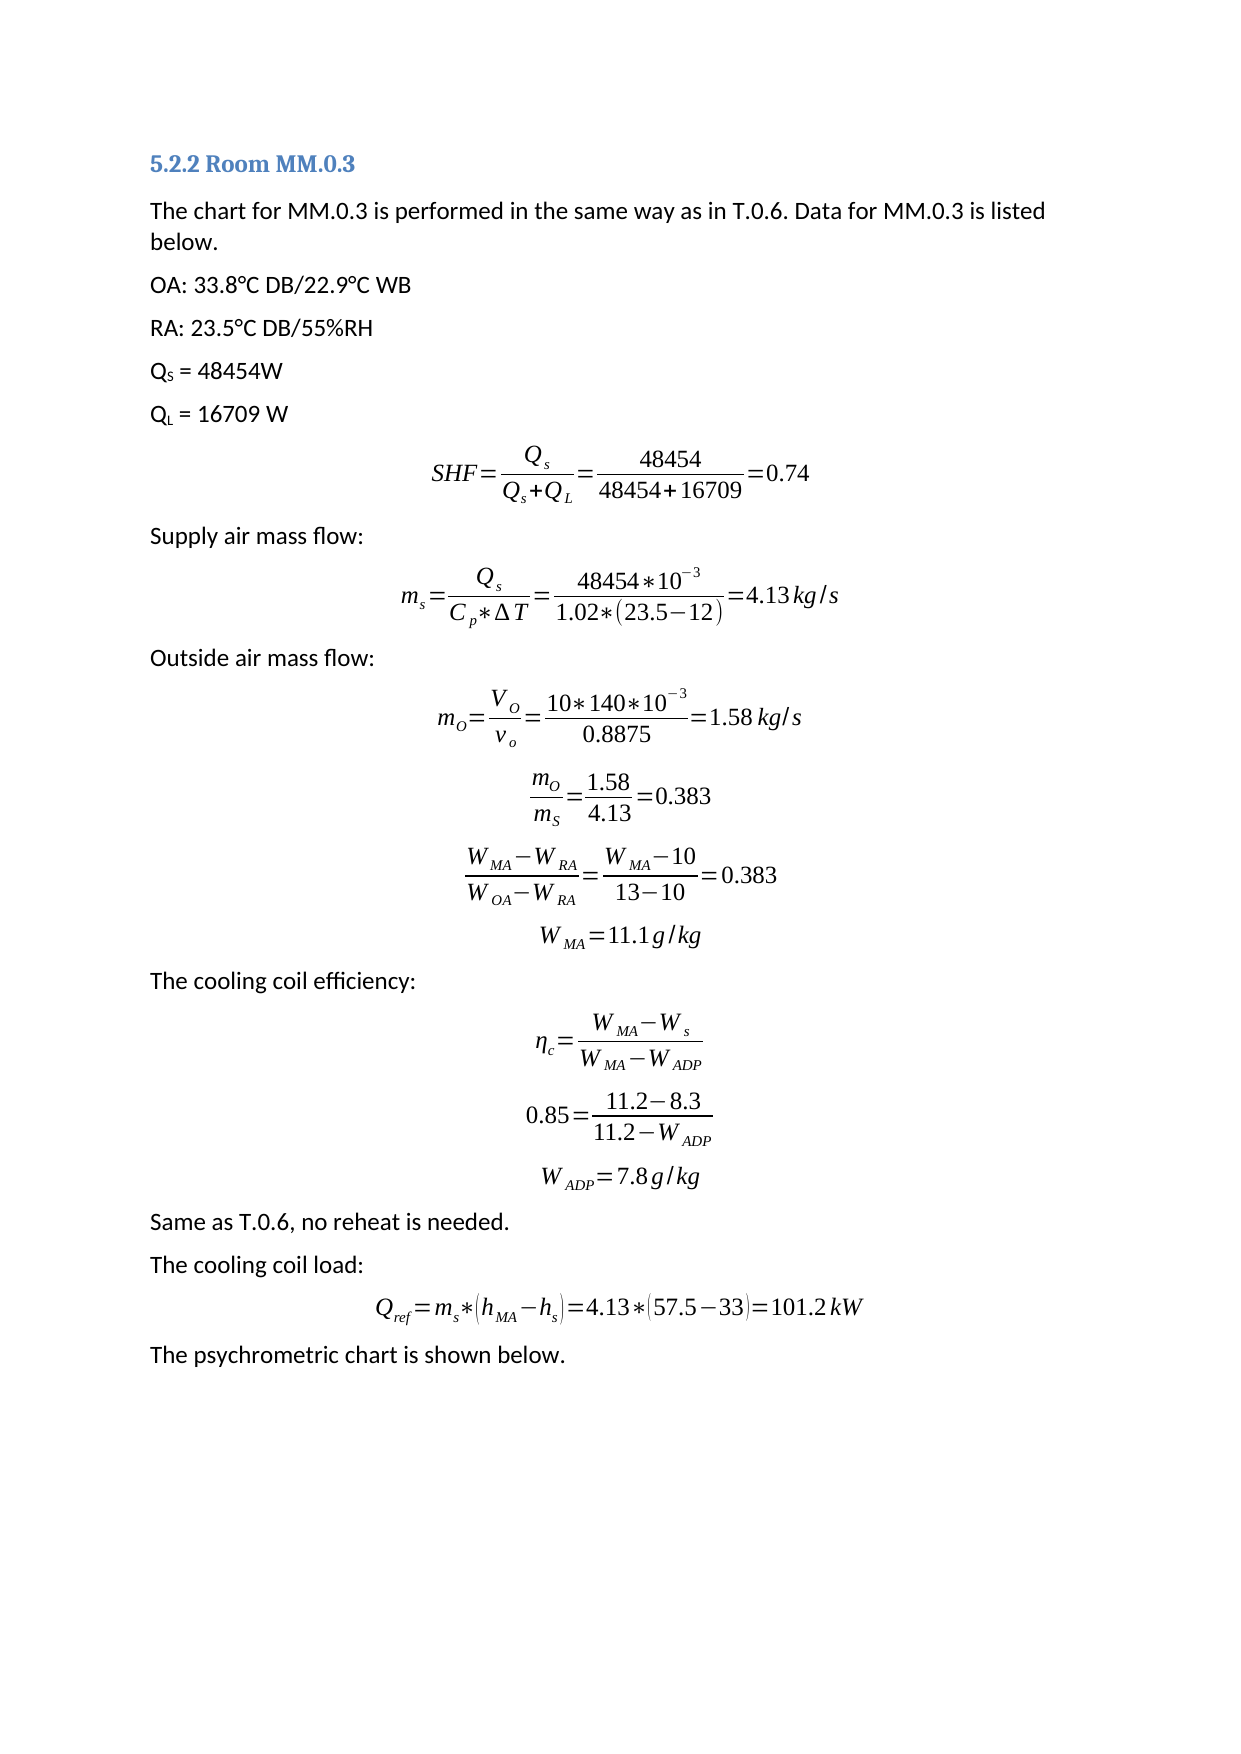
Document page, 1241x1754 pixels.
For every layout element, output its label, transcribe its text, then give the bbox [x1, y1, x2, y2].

text Outside air mass flow: [150, 642, 1090, 672]
text The cooling coil load: [150, 1249, 1090, 1280]
text QS = 48454W [150, 355, 1090, 386]
subtitle 5.2.2 Room MM.0.3 [150, 150, 1090, 179]
text QL = 16709 W [150, 398, 1090, 429]
text OA: 33.8°C DB/22.9°C WB [150, 269, 1090, 299]
text RA: 23.5°C DB/55%RH [150, 312, 1090, 343]
text Same as T.0.6, no reheat is needed. [150, 1206, 1090, 1237]
text The psychrometric chart is shown below. [150, 1339, 1090, 1370]
text The cooling coil efficiency: [150, 965, 1090, 996]
text The chart for MM.0.3 is performed in the same way as in T.0.6. Data for MM.0.3 is listed below. [150, 196, 1090, 257]
text Supply air mass flow: [150, 520, 1090, 551]
